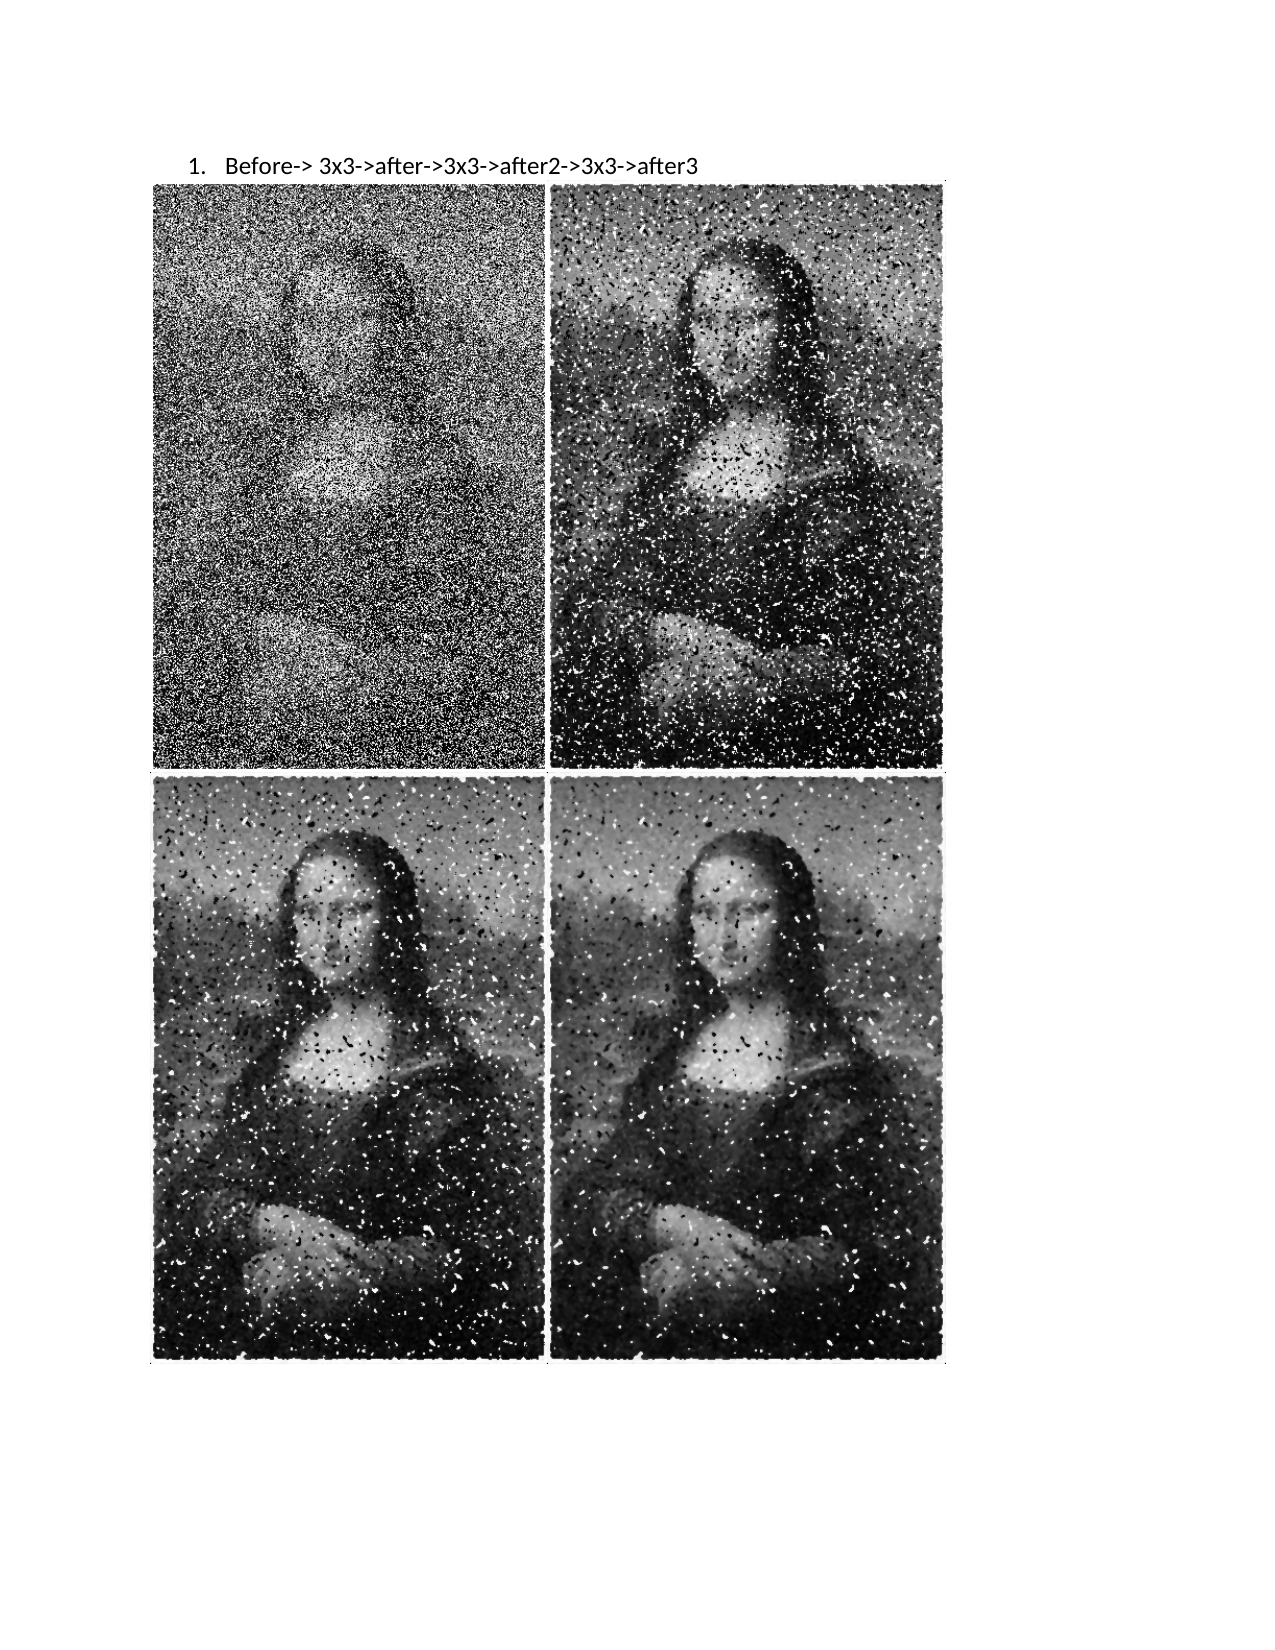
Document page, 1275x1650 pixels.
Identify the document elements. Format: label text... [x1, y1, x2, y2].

list Before-> 3x3->after->3x3->after2->3x3->after3 [187, 150, 1125, 181]
picture [150, 180, 946, 1364]
